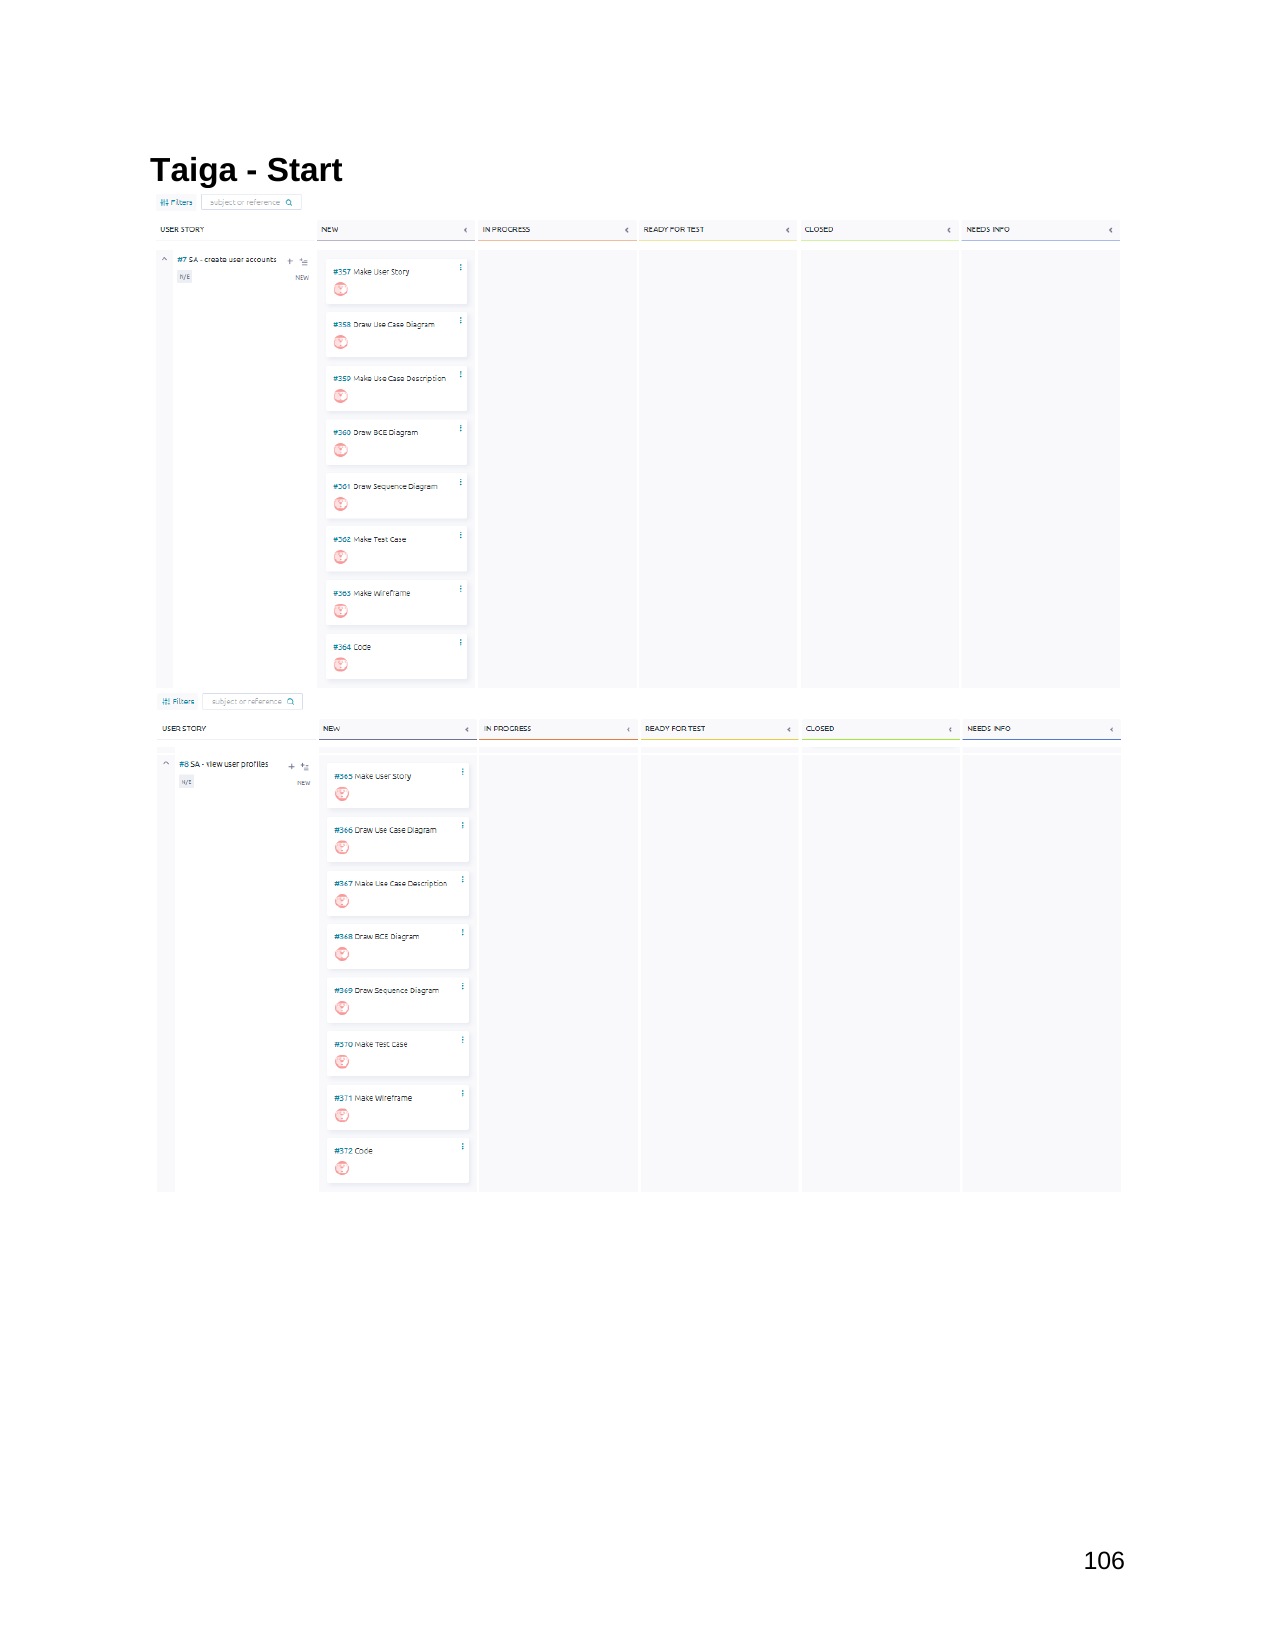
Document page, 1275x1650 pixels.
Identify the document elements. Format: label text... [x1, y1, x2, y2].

picture [150, 188, 1125, 1193]
subtitle Taiga - Start [150, 150, 1125, 188]
